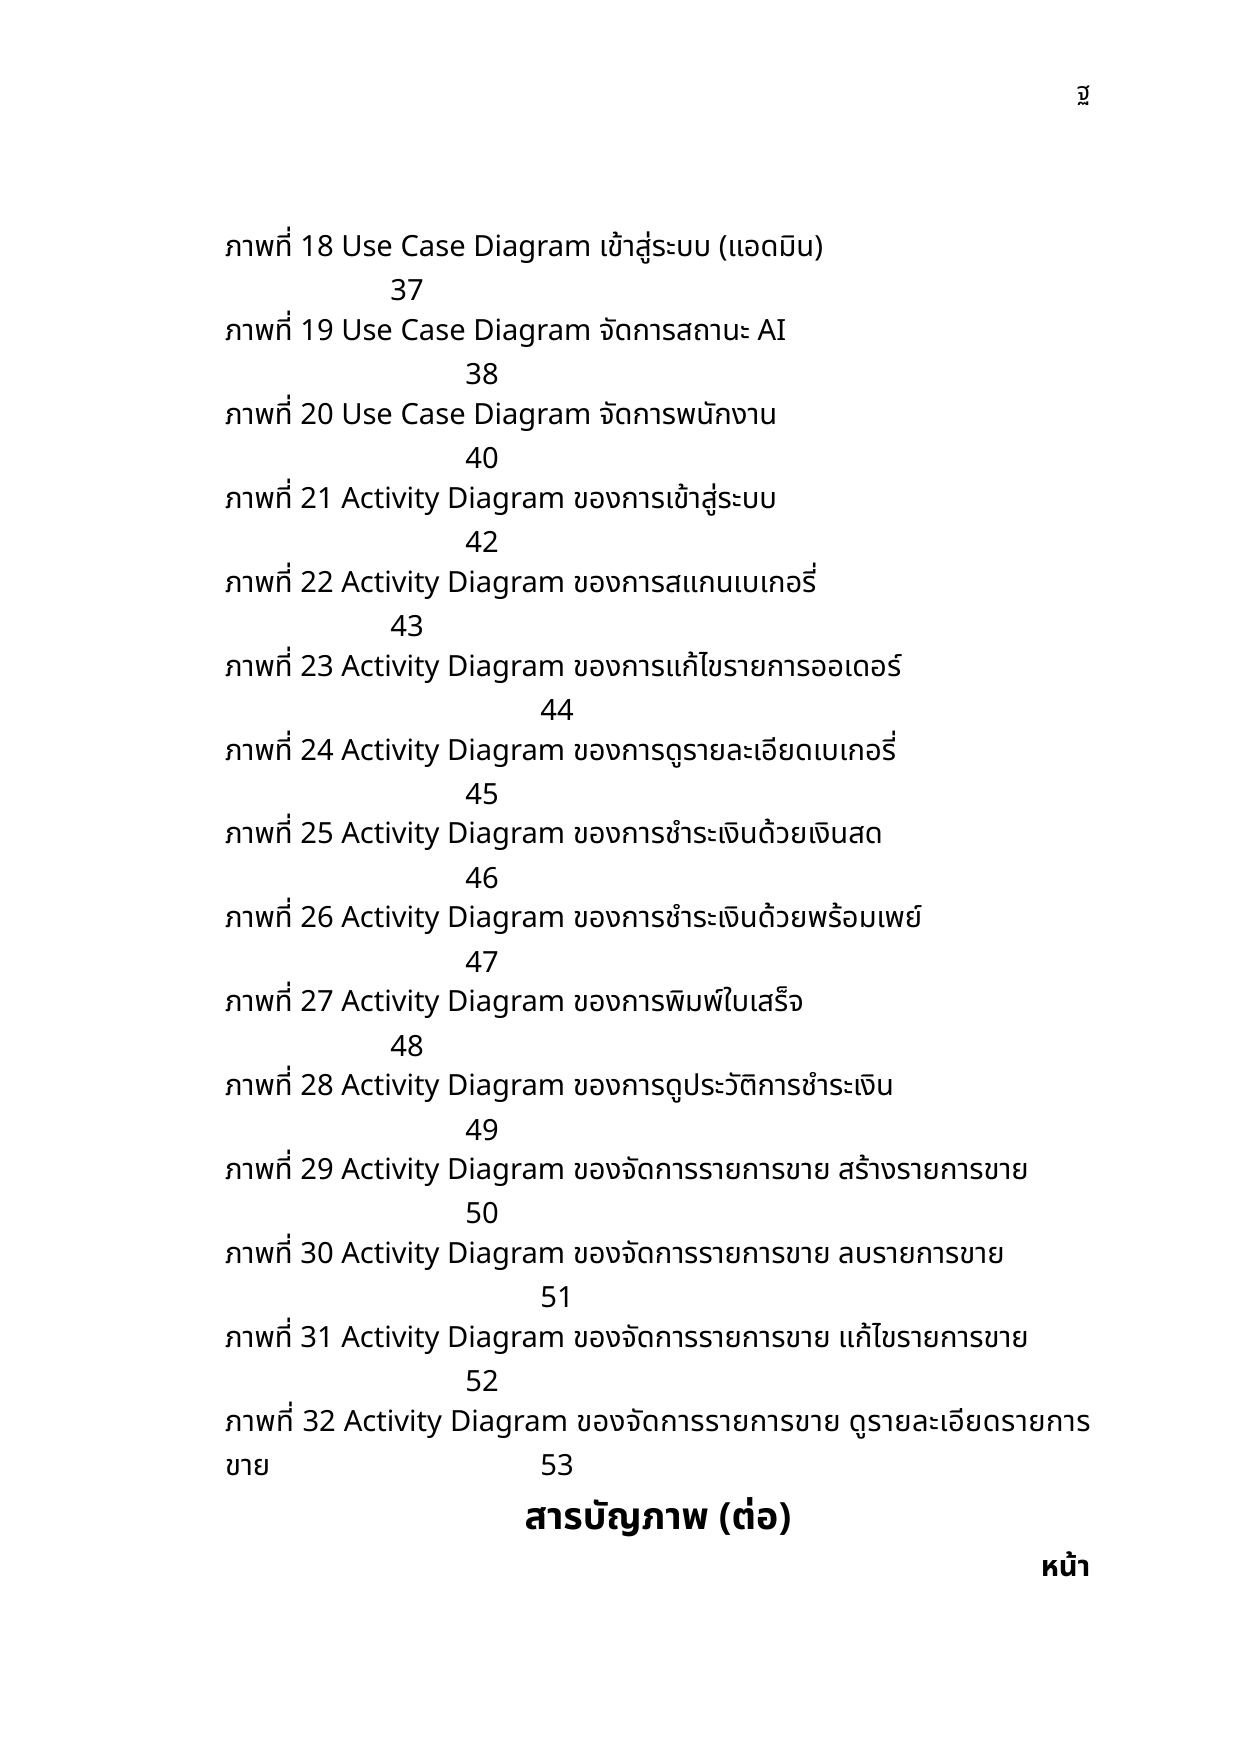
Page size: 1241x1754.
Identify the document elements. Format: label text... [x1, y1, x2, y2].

text หน้า [225, 1546, 1090, 1590]
text ภาพที่ 24 Activity Diagram ของการดูรายละเอียดเบเกอรี่ 45 [225, 729, 1090, 813]
text ภาพที่ 22 Activity Diagram ของการสแกนเบเกอรี่ 43 [225, 561, 1090, 645]
text สารบัญภาพ (ต่อ) [225, 1489, 1090, 1546]
text ภาพที่ 32 Activity Diagram ของจัดการรายการขาย ดูรายละเอียดรายการขาย 53 [225, 1400, 1090, 1489]
text ภาพที่ 18 Use Case Diagram เข้าสู่ระบบ (แอดมิน) 37 [225, 225, 1090, 309]
text ภาพที่ 21 Activity Diagram ของการเข้าสู่ระบบ 42 [225, 477, 1090, 561]
text ภาพที่ 30 Activity Diagram ของจัดการรายการขาย ลบรายการขาย 51 [225, 1232, 1090, 1316]
text ภาพที่ 31 Activity Diagram ของจัดการรายการขาย แก้ไขรายการขาย 52 [225, 1316, 1090, 1400]
text ภาพที่ 26 Activity Diagram ของการชำระเงินด้วยพร้อมเพย์ 47 [225, 897, 1090, 981]
text ภาพที่ 27 Activity Diagram ของการพิมพ์ใบเสร็จ 48 [225, 981, 1090, 1064]
text ภาพที่ 29 Activity Diagram ของจัดการรายการขาย สร้างรายการขาย 50 [225, 1148, 1090, 1232]
text ภาพที่ 19 Use Case Diagram จัดการสถานะ AI 38 [225, 309, 1090, 393]
text ภาพที่ 28 Activity Diagram ของการดูประวัติการชำระเงิน 49 [225, 1064, 1090, 1148]
text ภาพที่ 23 Activity Diagram ของการแก้ไขรายการออเดอร์ 44 [225, 645, 1090, 729]
text ภาพที่ 20 Use Case Diagram จัดการพนักงาน 40 [225, 393, 1090, 477]
text ภาพที่ 25 Activity Diagram ของการชำระเงินด้วยเงินสด 46 [225, 813, 1090, 897]
